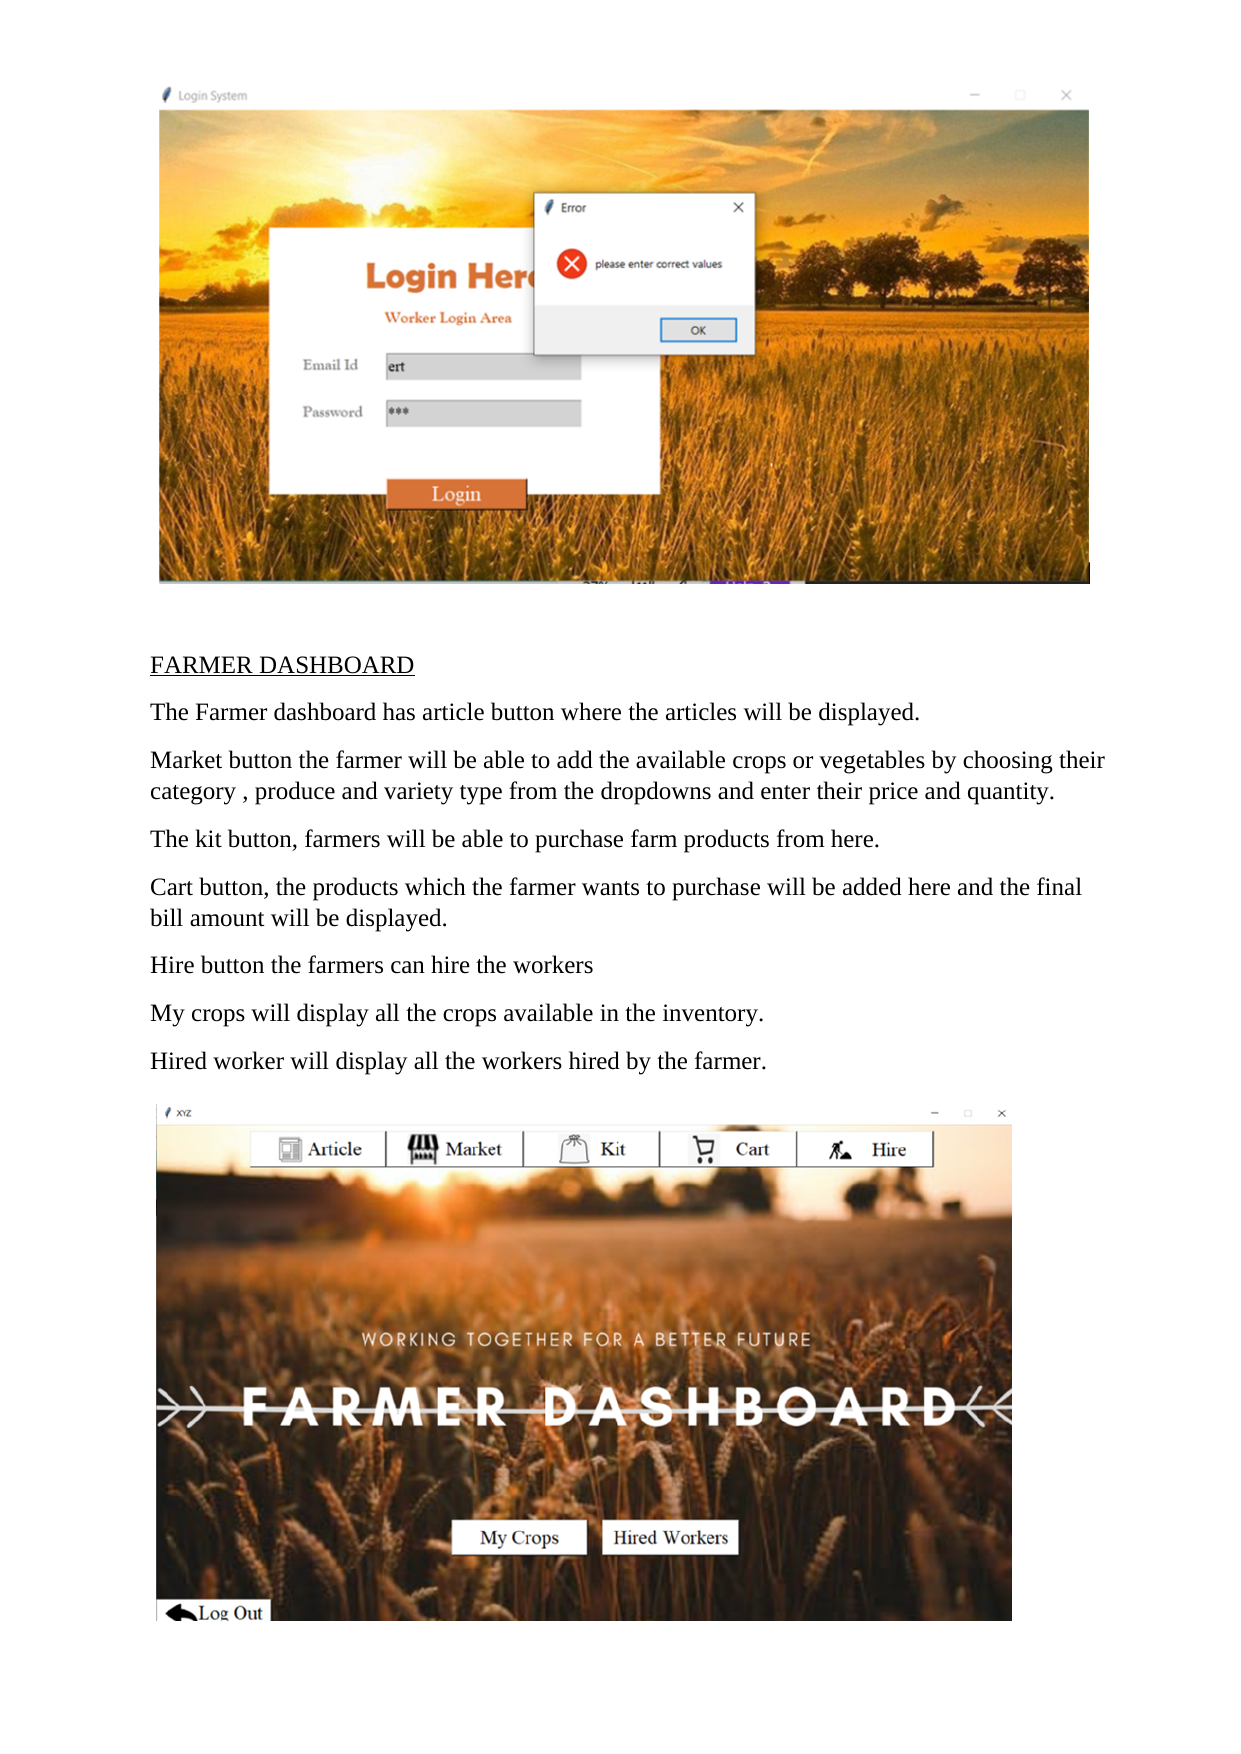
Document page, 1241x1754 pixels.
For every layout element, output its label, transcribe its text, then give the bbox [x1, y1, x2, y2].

text Hired worker will display all the workers hired by the farmer. [150, 1046, 1116, 1074]
text Market button the farmer will be able to add the available crops or vegetables by choosing their category , produce and variety type from the dropdowns and enter their price and quantity. [150, 745, 1116, 805]
text My crops will display all the crops available in the inventory. [150, 998, 1116, 1027]
text The Farmer dashboard has article button where the articles will be displayed. [150, 697, 1116, 726]
picture [150, 1093, 1014, 1623]
text Cart button, the products which the farmer wants to purchase will be added here and the final bill amount will be displayed. [150, 872, 1116, 931]
text Hire button the farmers can hire the workers [150, 950, 1116, 979]
text FARMER DASHBOARD [150, 650, 1116, 678]
text The kit button, farmers will be able to purchase farm products from here. [150, 824, 1116, 853]
picture [150, 75, 1091, 584]
